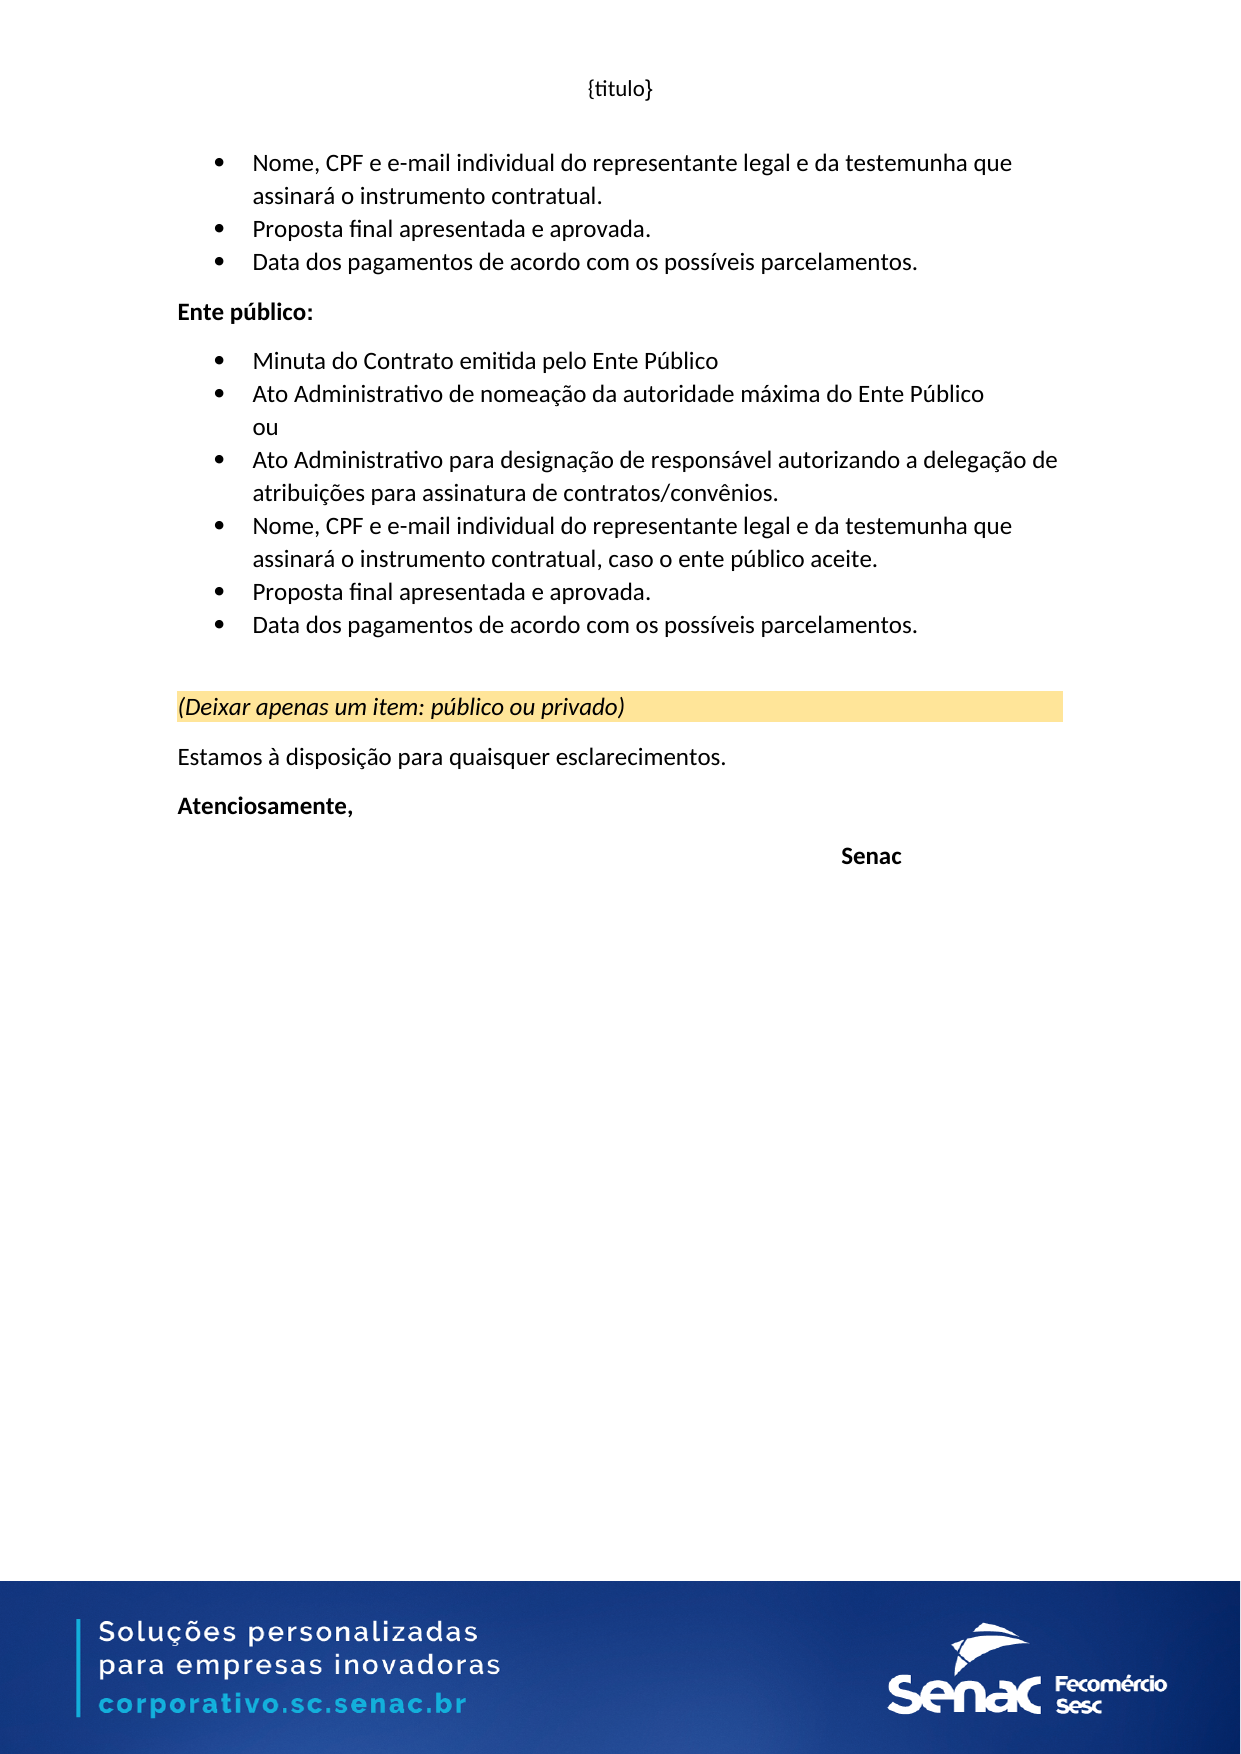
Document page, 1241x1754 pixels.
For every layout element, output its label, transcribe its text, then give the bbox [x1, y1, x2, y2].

list Nome, CPF e e-mail individual do representante legal e da testemunha que assinará o instrumento contratual. [215, 148, 1063, 211]
list Minuta do Contrato emitida pelo Ente Público [215, 346, 1063, 376]
list Proposta final apresentada e aprovada. [215, 576, 1063, 606]
picture [0, 1581, 1241, 1754]
list Data dos pagamentos de acordo com os possíveis parcelamentos. [215, 246, 1063, 277]
text Estamos à disposição para quaisquer esclarecimentos. [177, 741, 1063, 771]
list Proposta final apresentada e aprovada. [215, 213, 1063, 244]
list Nome, CPF e e-mail individual do representante legal e da testemunha que assinará o instrumento contratual, caso o ente público aceite. [215, 510, 1063, 573]
list ou [252, 411, 1063, 442]
list Ato Administrativo de nomeação da autoridade máxima do Ente Público [215, 378, 1063, 409]
text Senac [767, 840, 1063, 871]
text (Deixar apenas um item: público ou privado) [177, 691, 1063, 722]
list Ato Administrativo para designação de responsável autorizando a delegação de atribuições para assinatura de contratos/convênios. [215, 444, 1063, 508]
text Atenciosamente, [177, 791, 1063, 821]
text Ente público: [177, 296, 1063, 326]
list Data dos pagamentos de acordo com os possíveis parcelamentos. [215, 609, 1063, 639]
